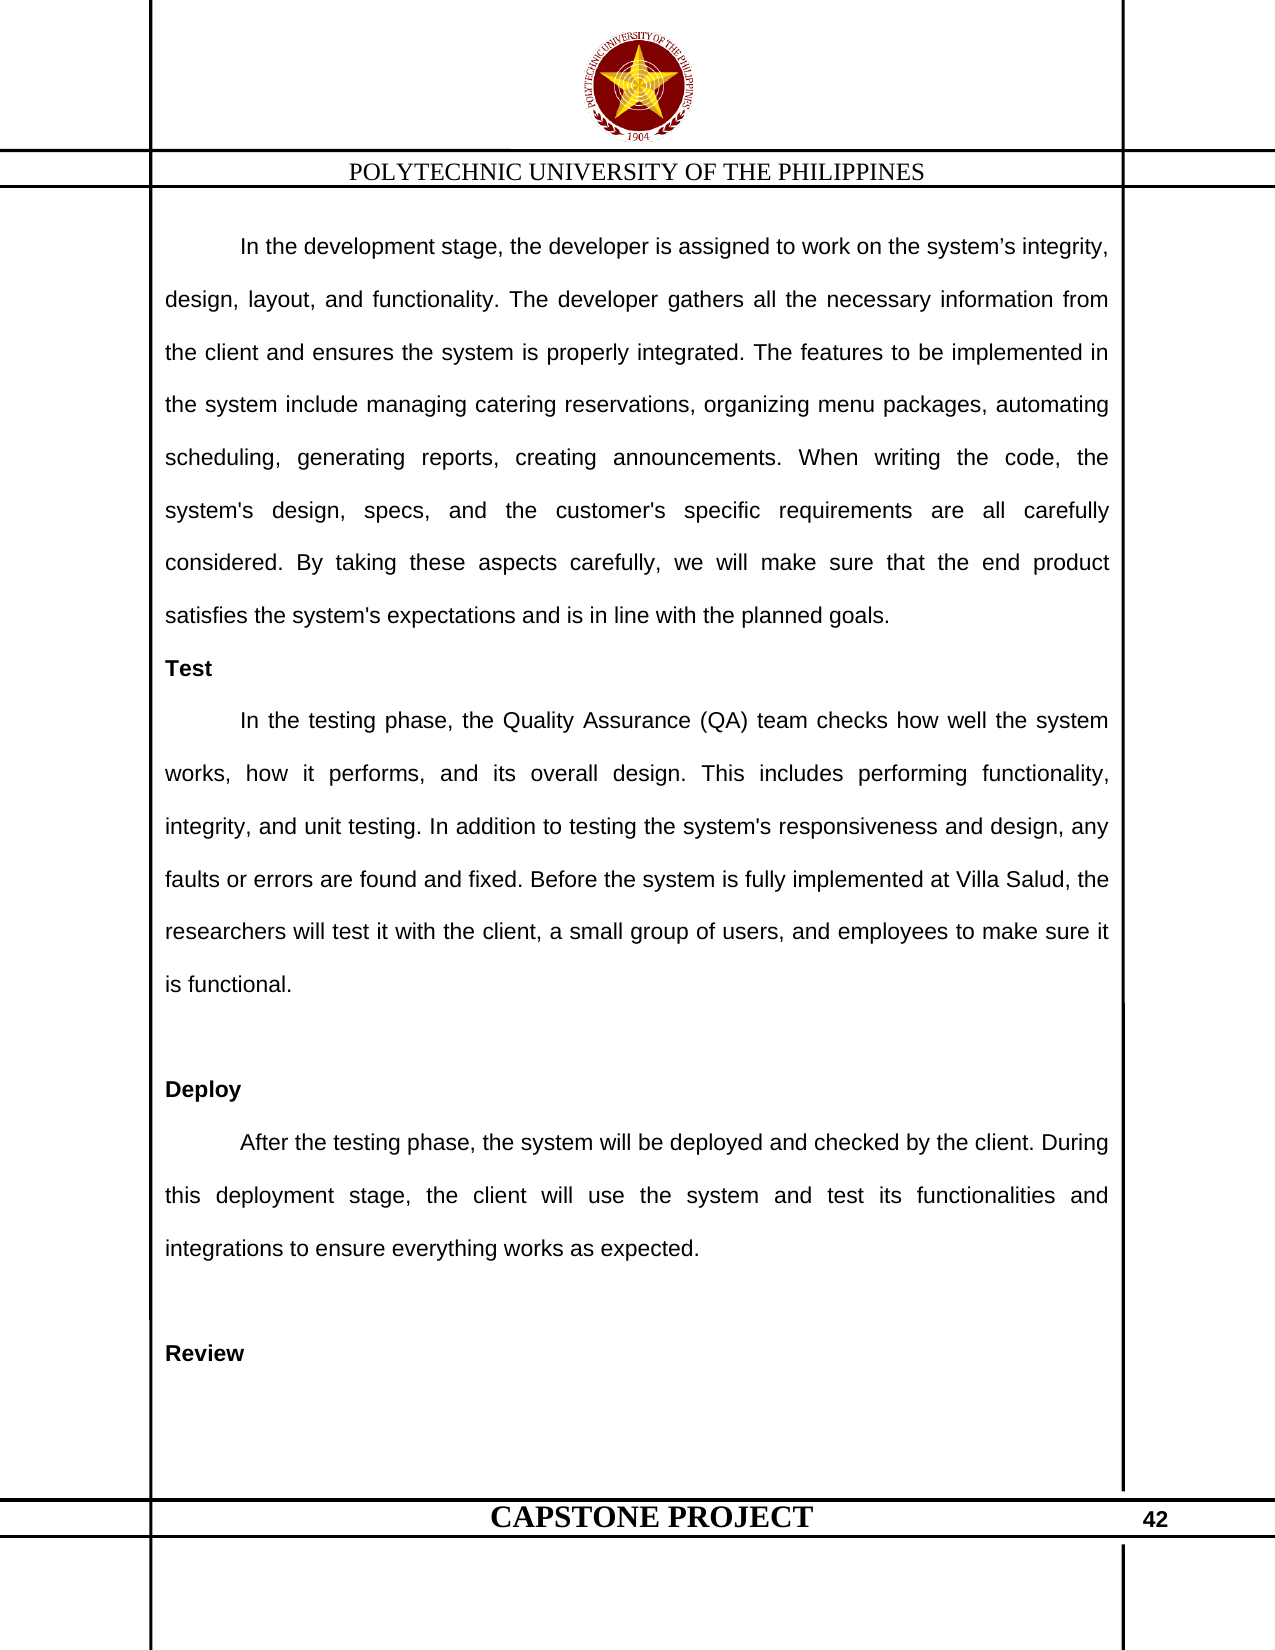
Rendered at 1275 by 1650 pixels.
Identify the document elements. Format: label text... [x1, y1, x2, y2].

text Review [165, 1340, 1110, 1366]
text Test [165, 655, 1110, 681]
text In the development stage, the developer is assigned to work on the system’s integrity, design, layout, and functionality. The developer gathers all the necessary information from the client and ensures the system is properly integrated. The features to be implemented in the system include managing catering reservations, organizing menu packages, automating scheduling, generating reports, creating announcements. When writing the code, the system's design, specs, and the customer's specific requirements are all carefully considered. By taking these aspects carefully, we will make sure that the end product satisfies the system's expectations and is in line with the planned goals. [165, 233, 1110, 628]
text Deploy [165, 1076, 1110, 1103]
text After the testing phase, the system will be deployed and checked by the client. During this deployment stage, the client will use the system and test its functionalities and integrations to ensure everything works as expected. [165, 1129, 1110, 1261]
text In the testing phase, the Quality Assurance (QA) team checks how well the system works, how it performs, and its overall design. This includes performing functionality, integrity, and unit testing. In addition to testing the system's responsiveness and design, any faults or errors are found and fixed. Before the system is fully implemented at Villa Salud, the researchers will test it with the client, a small group of users, and employees to make sure it is functional. [165, 707, 1110, 997]
picture [582, 31, 694, 142]
